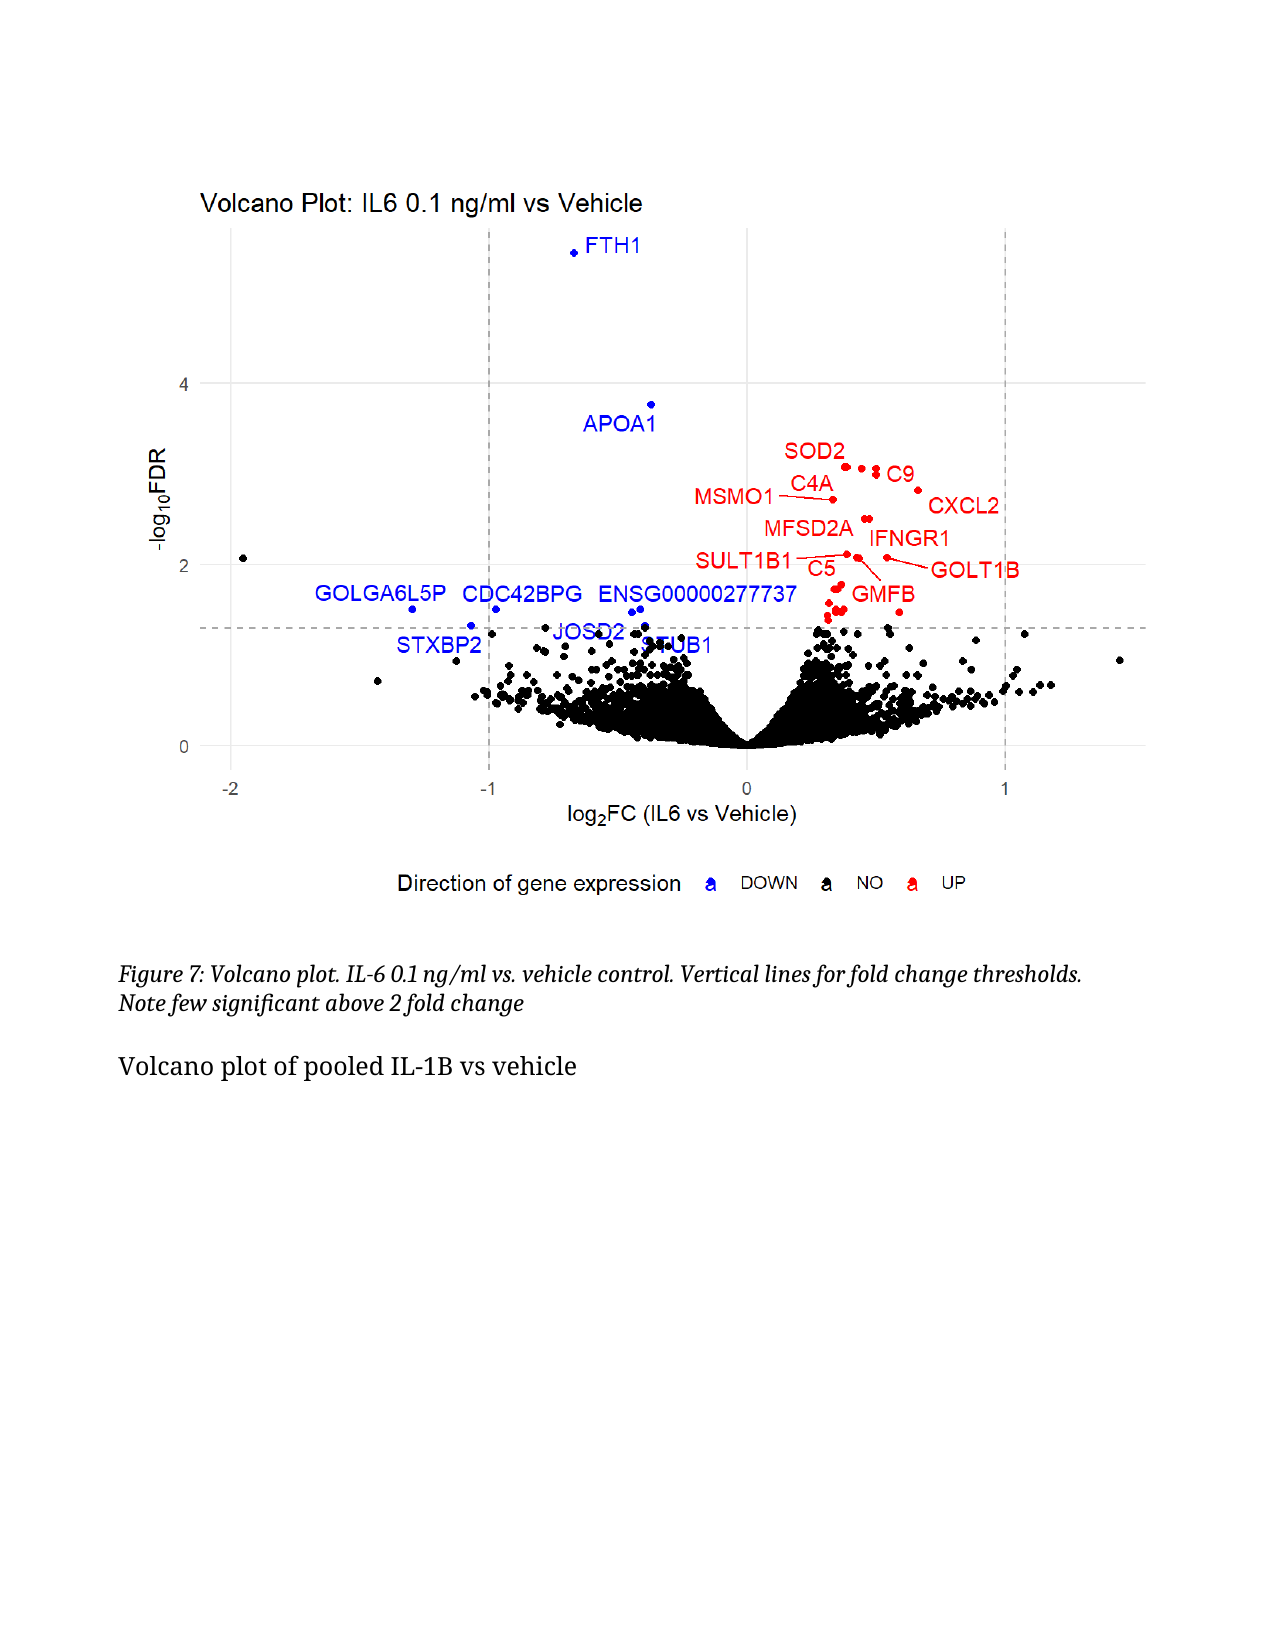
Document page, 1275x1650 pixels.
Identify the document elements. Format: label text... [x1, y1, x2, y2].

picture [137, 181, 1146, 922]
text Volcano plot of pooled IL-1B vs vehicle [118, 1048, 1157, 1083]
table_header Figure 7: Volcano plot. IL-6 0.1 ng/ml vs. vehicle control. Vertical lines for fold change thresholds. Note few significant above 2 fold change [107, 177, 1146, 1030]
